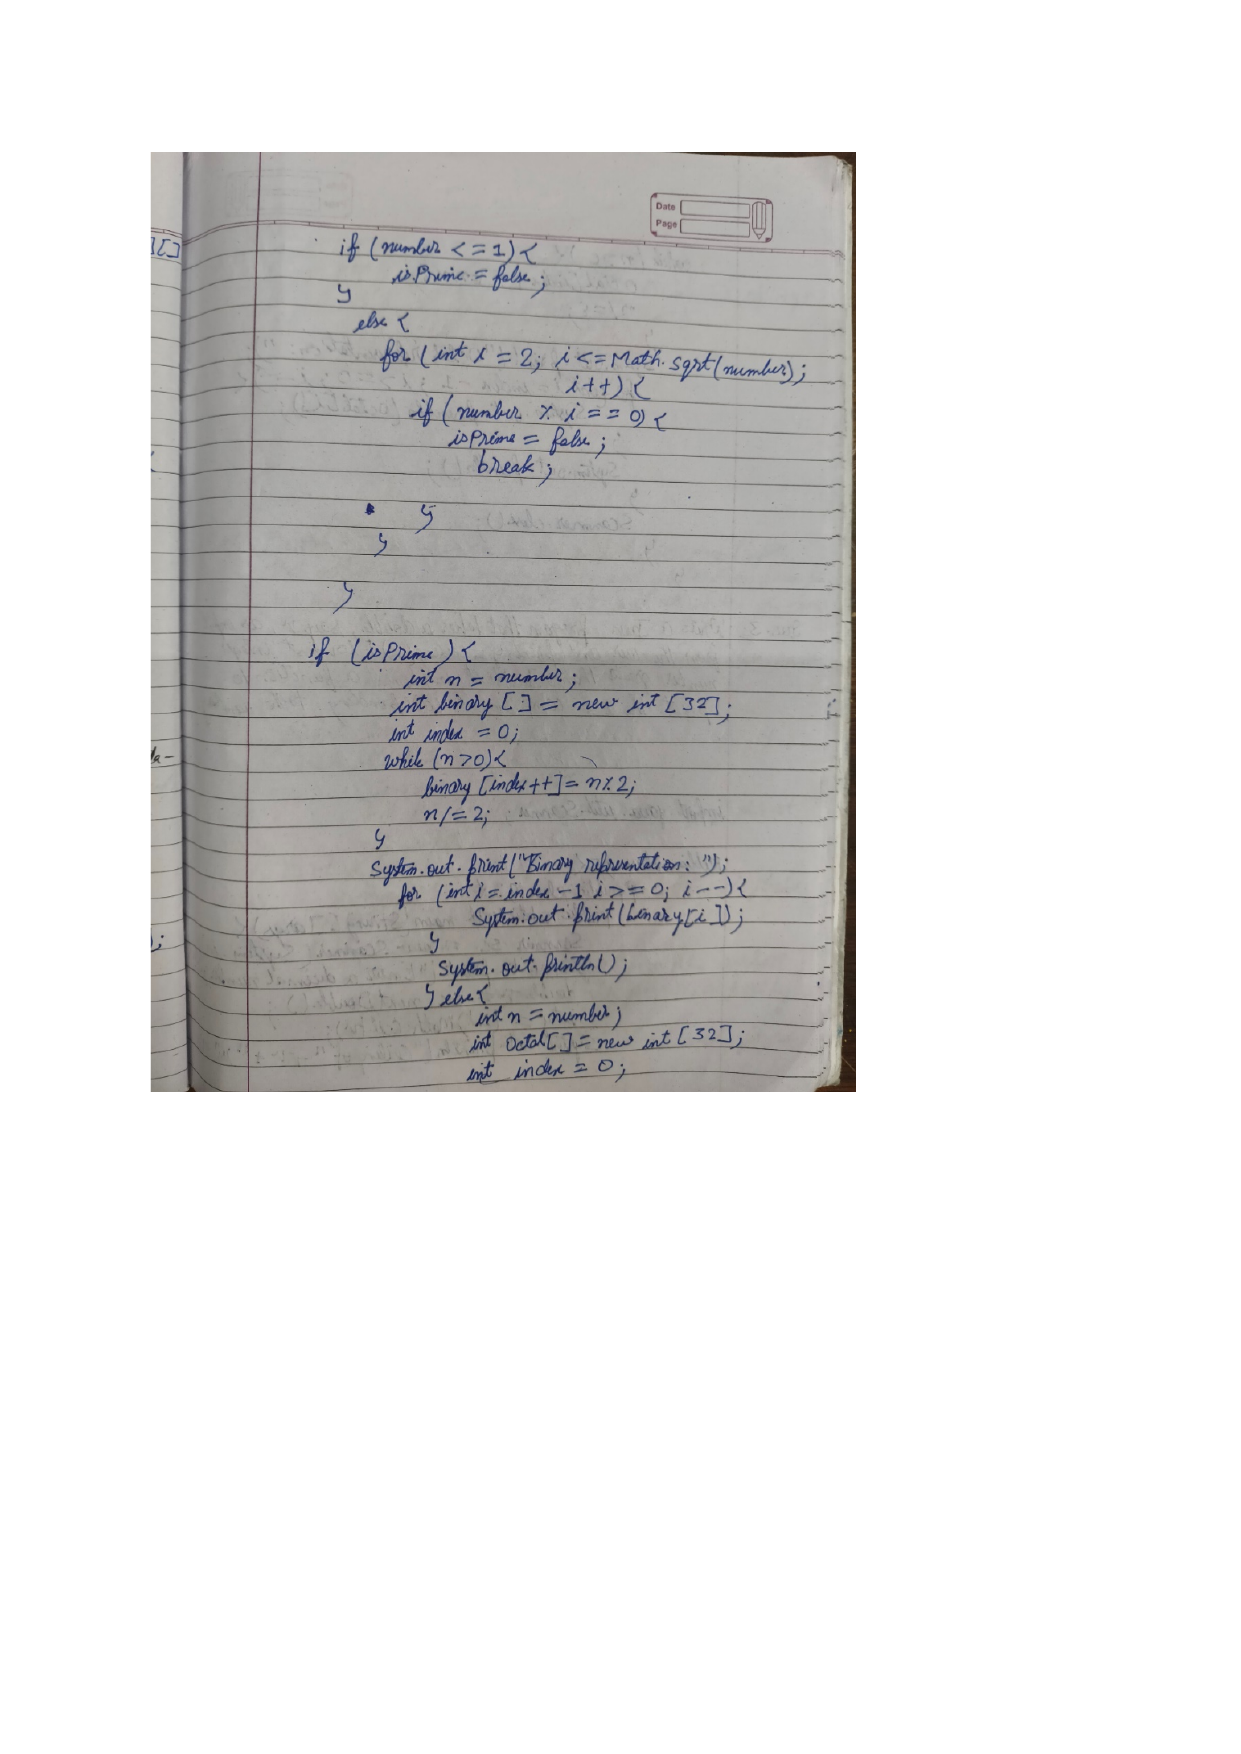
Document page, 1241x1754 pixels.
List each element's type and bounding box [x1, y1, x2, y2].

picture [151, 153, 856, 1091]
